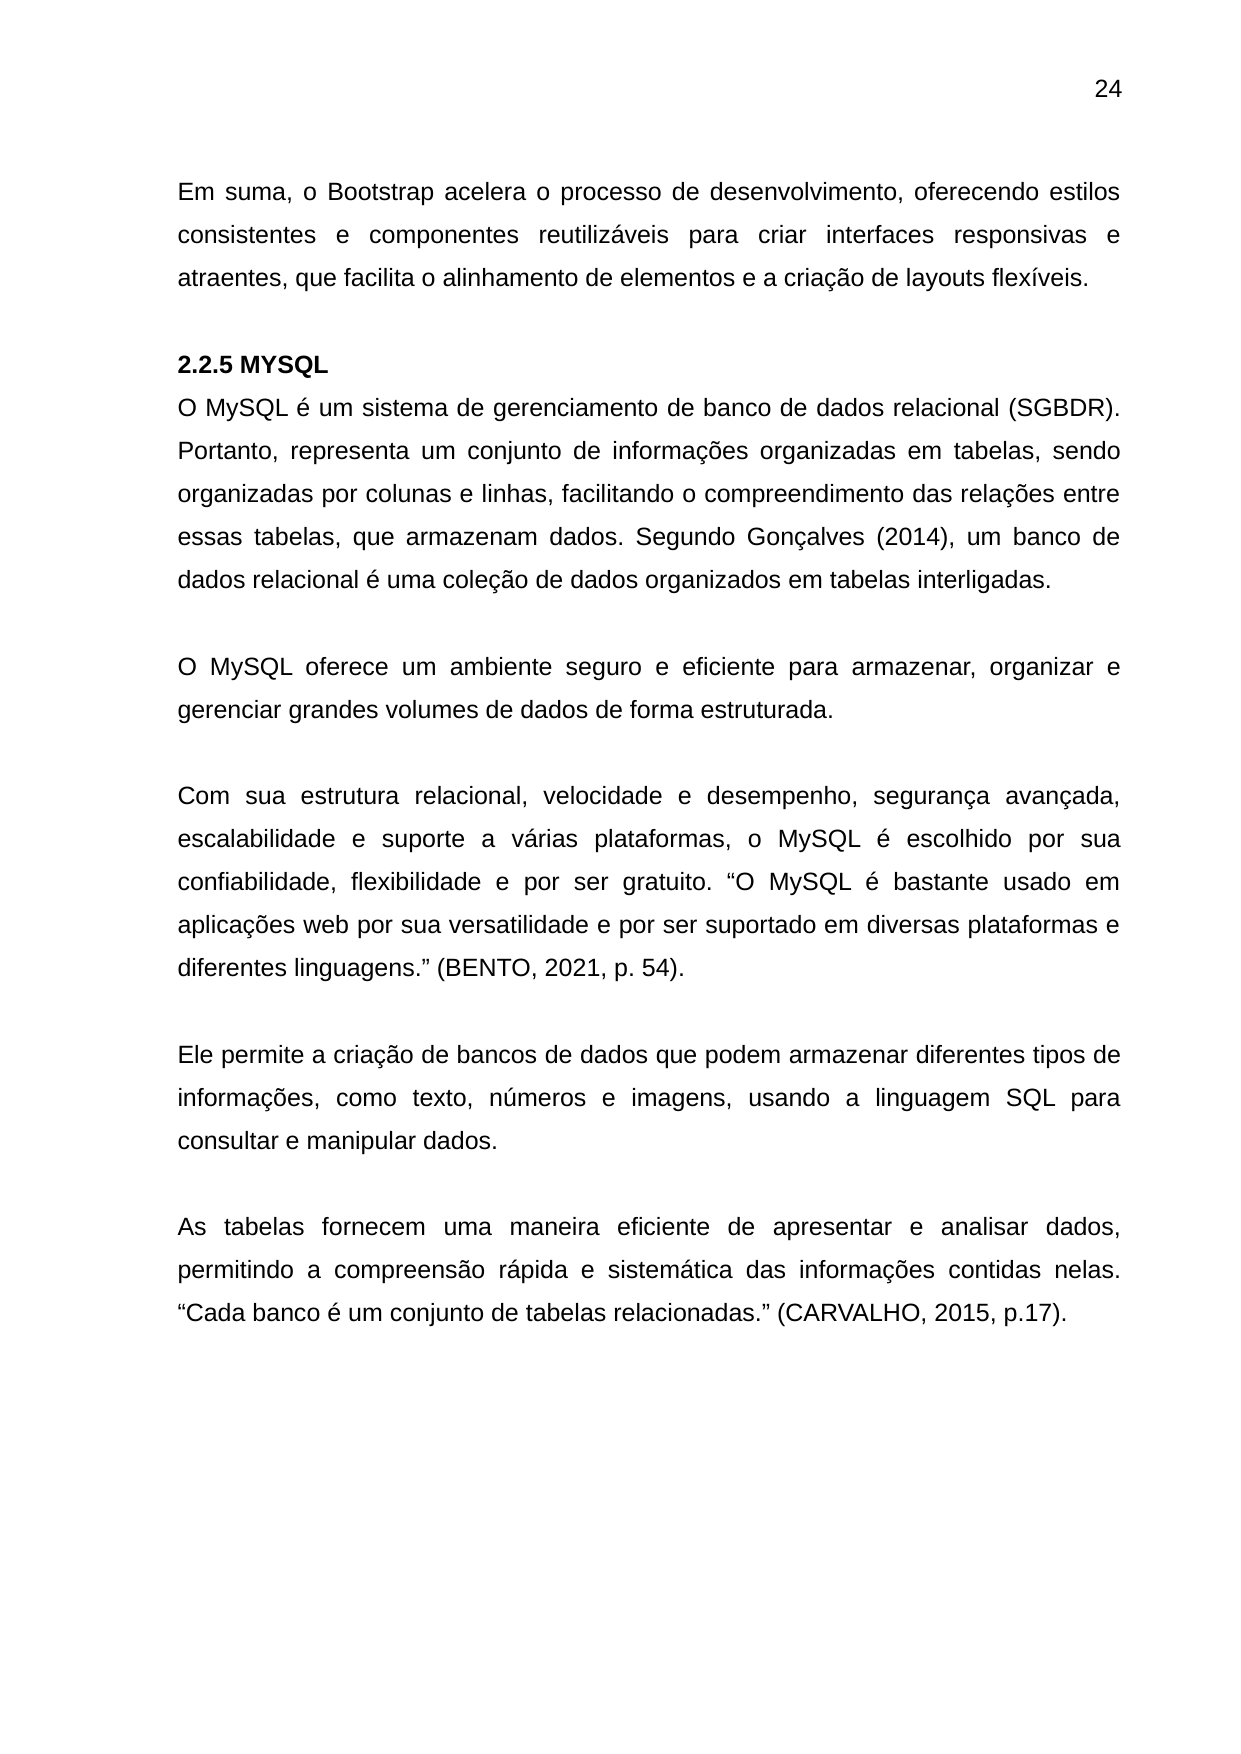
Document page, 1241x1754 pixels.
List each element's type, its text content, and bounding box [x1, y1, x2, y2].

text As tabelas fornecem uma maneira eficiente de apresentar e analisar dados, permitindo a compreensão rápida e sistemática das informações contidas nelas. “Cada banco é um conjunto de tabelas relacionadas.” (CARVALHO, 2015, p.17). [177, 1212, 1122, 1327]
text Ele permite a criação de bancos de dados que podem armazenar diferentes tipos de informações, como texto, números e imagens, usando a linguagem SQL para consultar e manipular dados. [177, 1040, 1122, 1155]
text Em suma, o Bootstrap acelera o processo de desenvolvimento, oferecendo estilos consistentes e componentes reutilizáveis para criar interfaces responsivas e atraentes, que facilita o alinhamento de elementos e a criação de layouts flexíveis. [177, 177, 1122, 292]
text O MySQL é um sistema de gerenciamento de banco de dados relacional (SGBDR). Portanto, representa um conjunto de informações organizadas em tabelas, sendo organizadas por colunas e linhas, facilitando o compreendimento das relações entre essas tabelas, que armazenam dados. Segundo Gonçalves (2014), um banco de dados relacional é uma coleção de dados organizados em tabelas interligadas. [177, 393, 1122, 594]
text Com sua estrutura relacional, velocidade e desempenho, segurança avançada, escalabilidade e suporte a várias plataformas, o MySQL é escolhido por sua confiabilidade, flexibilidade e por ser gratuito. “O MySQL é bastante usado em aplicações web por sua versatilidade e por ser suportado em diversas plataformas e diferentes linguagens.” (BENTO, 2021, p. 54). [177, 781, 1122, 982]
text 2.2.5 MYSQL [177, 350, 1122, 378]
text O MySQL oferece um ambiente seguro e eficiente para armazenar, organizar e gerenciar grandes volumes de dados de forma estruturada. [177, 652, 1122, 723]
